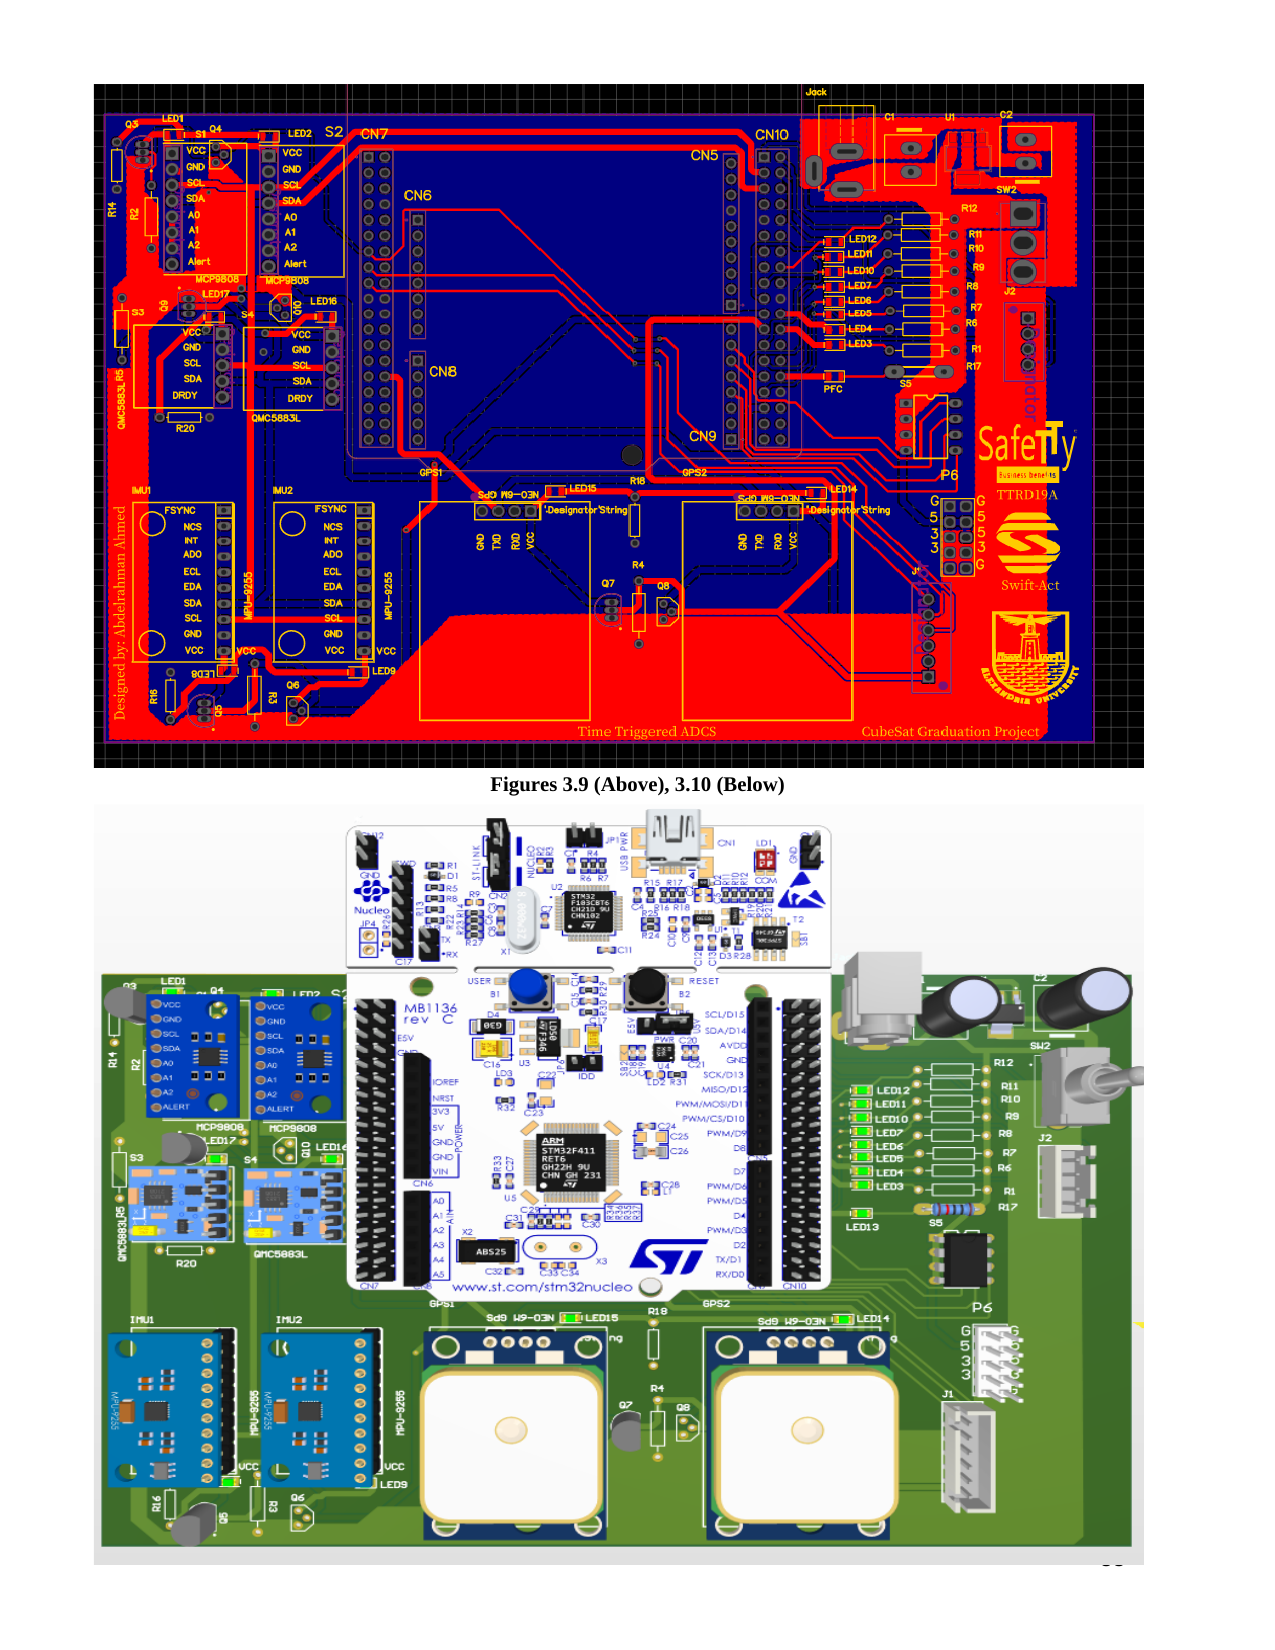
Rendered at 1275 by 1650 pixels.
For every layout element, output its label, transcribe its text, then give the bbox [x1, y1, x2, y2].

picture [93, 84, 1144, 768]
text Figures 3.9 (Above), 3.10 (Below) [150, 768, 1125, 796]
picture [93, 804, 1144, 1565]
